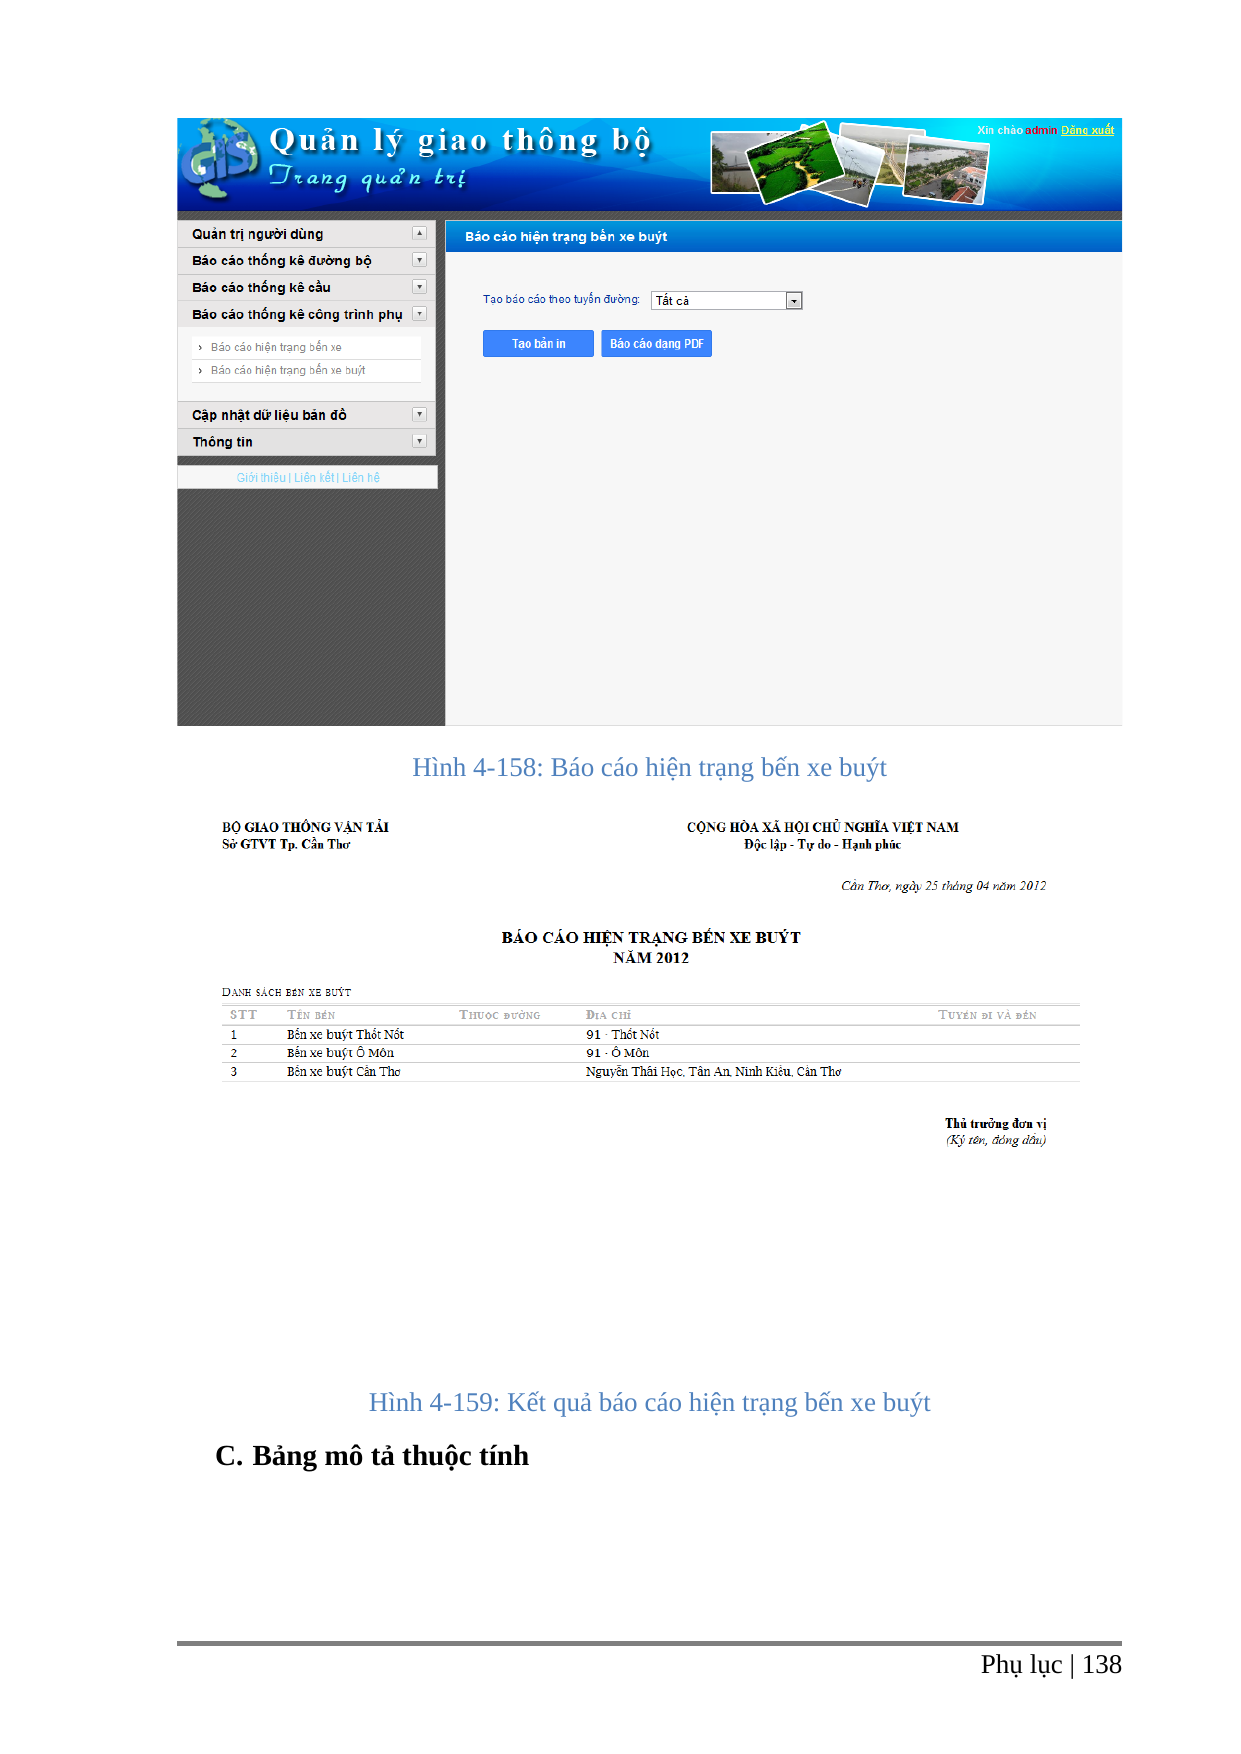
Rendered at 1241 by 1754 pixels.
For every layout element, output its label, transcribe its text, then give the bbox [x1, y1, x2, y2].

picture [623, 136, 628, 147]
picture [329, 136, 338, 149]
list Bảng mô tả thuộc tính [215, 1438, 1122, 1472]
picture [177, 118, 1123, 726]
picture [459, 136, 464, 149]
picture [519, 129, 524, 149]
picture [614, 129, 618, 149]
picture [389, 136, 396, 147]
picture [644, 136, 649, 149]
picture [472, 137, 476, 148]
picture [287, 131, 293, 148]
picture [177, 802, 1123, 1361]
picture [505, 132, 510, 149]
picture [201, 118, 210, 124]
picture [481, 137, 485, 148]
